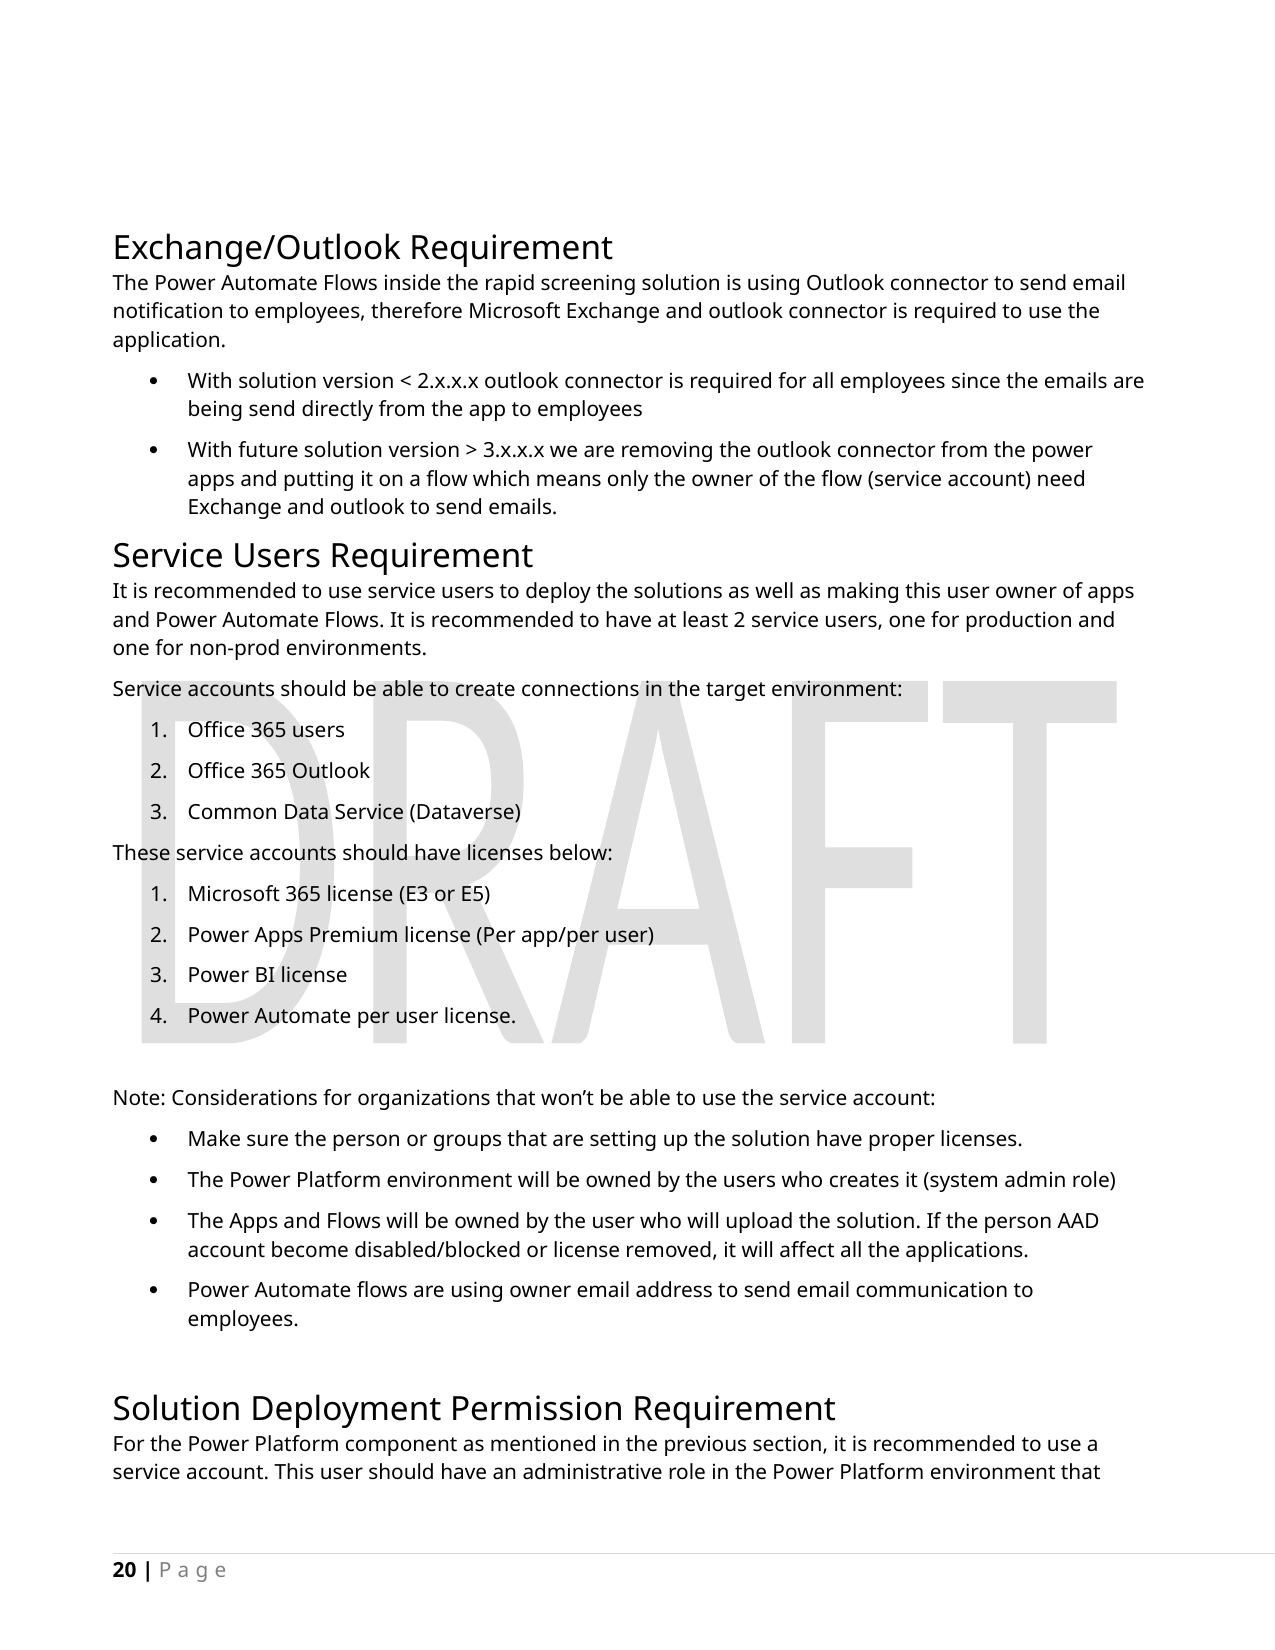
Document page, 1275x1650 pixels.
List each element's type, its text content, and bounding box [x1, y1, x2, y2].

list Common Data Service (Dataverse) [150, 797, 1146, 825]
list The Power Platform environment will be owned by the users who creates it (system admin role) [150, 1165, 1146, 1194]
list Power Automate per user license. [150, 1002, 1146, 1030]
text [112, 1429, 1146, 1486]
list Power Apps Premium license (Per app/per user) [150, 920, 1146, 948]
list Power Automate flows are using owner email address to send email communication to employees. [150, 1276, 1146, 1332]
subtitle Exchange/Outlook Requirement [112, 225, 1146, 268]
list Power BI license [150, 961, 1146, 989]
subtitle Service Users Requirement [112, 533, 1146, 576]
text Service accounts should be able to create connections in the target environment: [112, 674, 1146, 702]
list Office 365 users [150, 715, 1146, 743]
list With solution version < 2.x.x.x outlook connector is required for all employees since the emails are being send directly from the app to employees [150, 366, 1146, 423]
subtitle Solution Deployment Permission Requirement [112, 1386, 1146, 1429]
list Office 365 Outlook [150, 756, 1146, 784]
text It is recommended to use service users to deploy the solutions as well as making this user owner of apps and Power Automate Flows. It is recommended to have at least 2 service users, one for production and one for non-prod environments. [112, 576, 1146, 662]
text The Power Automate Flows inside the rapid screening solution is using Outlook connector to send email notification to employees, therefore Microsoft Exchange and outlook connector is required to use the application. [112, 268, 1146, 353]
list Microsoft 365 license (E3 or E5) [150, 879, 1146, 907]
text These service accounts should have licenses below: [112, 838, 1146, 866]
list The Apps and Flows will be owned by the user who will upload the solution. If the person AAD account become disabled/blocked or license removed, it will affect all the applications. [150, 1206, 1146, 1263]
list With future solution version > 3.x.x.x we are removing the outlook connector from the power apps and putting it on a flow which means only the owner of the flow (service account) need Exchange and outlook to send emails. [150, 435, 1146, 521]
list Make sure the person or groups that are setting up the solution have proper licenses. [150, 1124, 1146, 1153]
text Note: Considerations for organizations that won’t be able to use the service account: [112, 1083, 1146, 1112]
